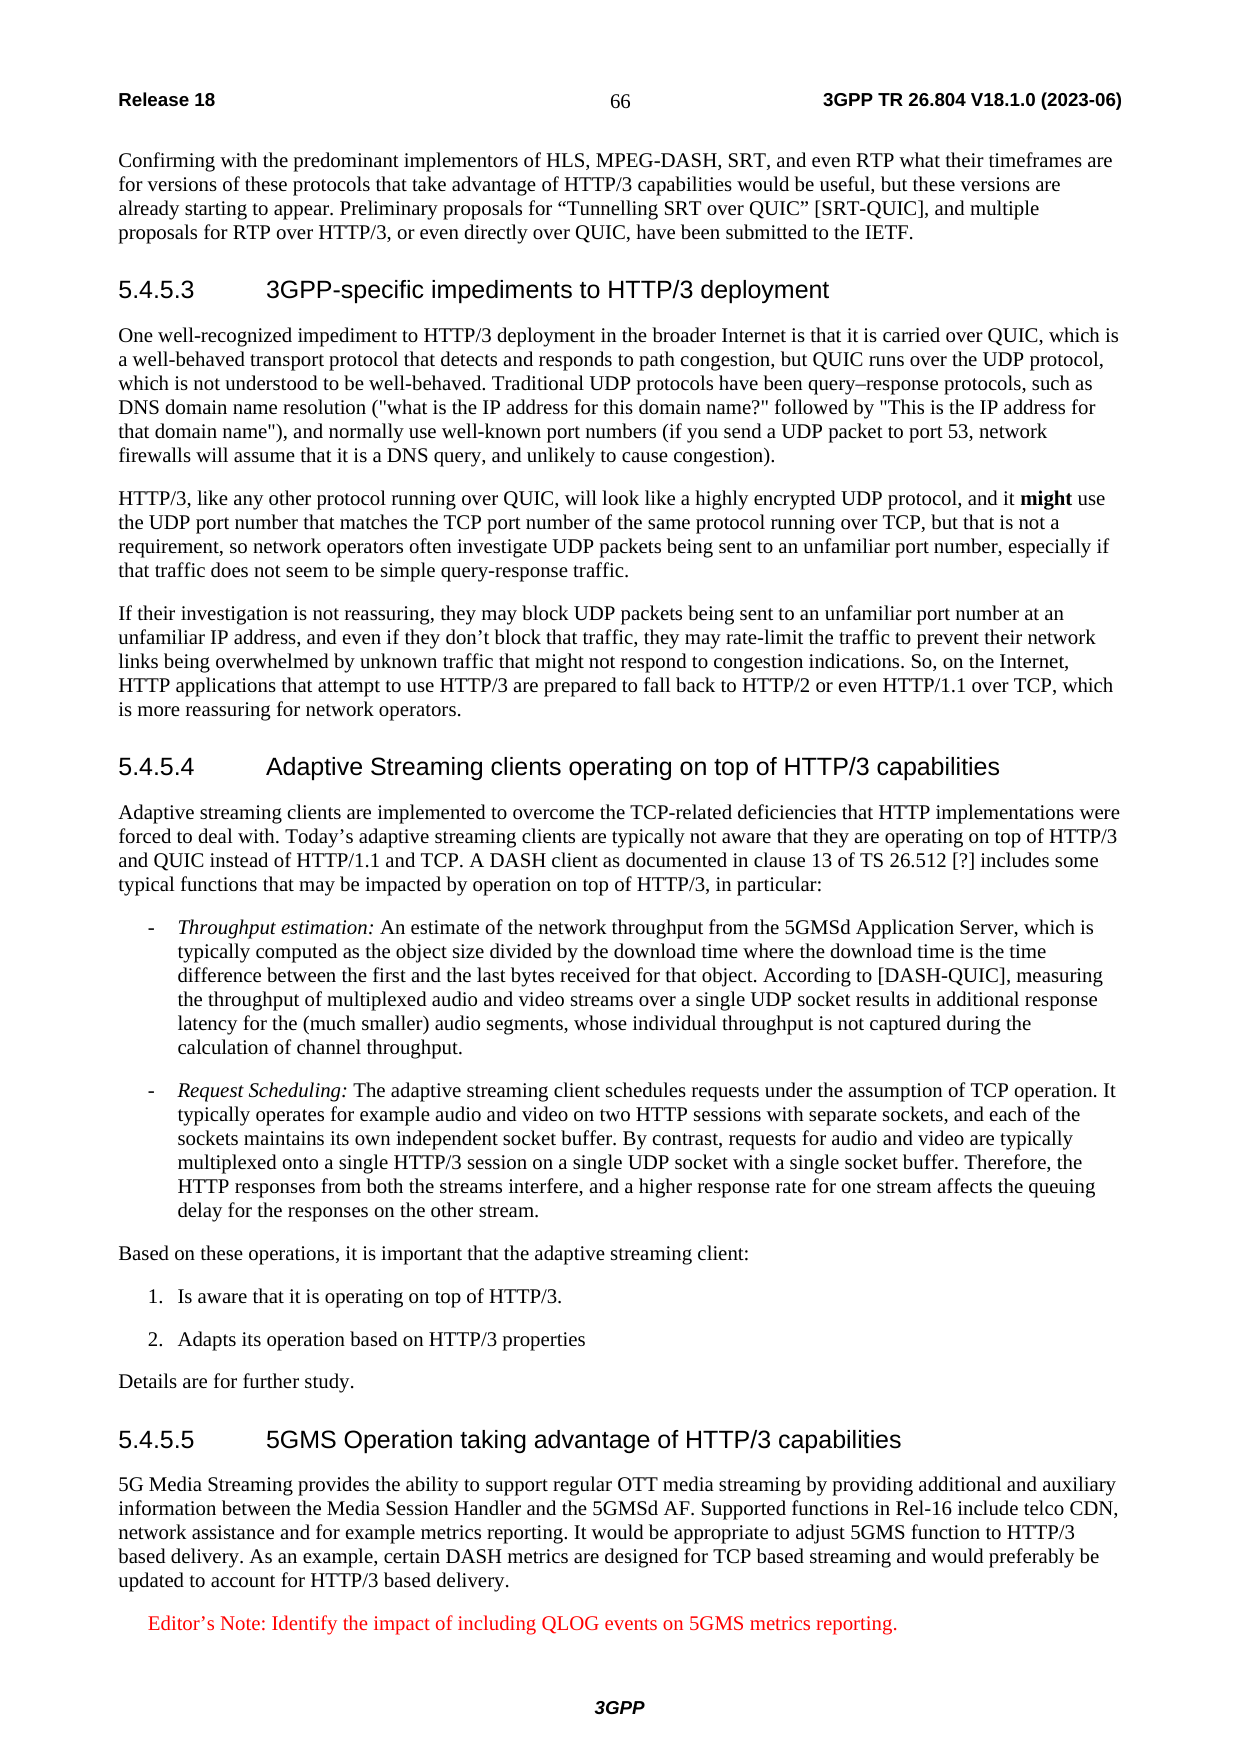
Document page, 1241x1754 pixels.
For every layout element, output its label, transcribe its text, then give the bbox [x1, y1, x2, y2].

text HTTP/3, like any other protocol running over QUIC, will look like a highly encrypted UDP protocol, and it might use the UDP port number that matches the TCP port number of the same protocol running over TCP, but that is not a requirement, so network operators often investigate UDP packets being sent to an unfamiliar port number, especially if that traffic does not seem to be simple query-response traffic. [118, 486, 1122, 582]
text Editor’s Note: Identify the impact of including QLOG events on 5GMS metrics reporting. [148, 1611, 1122, 1635]
text - Throughput estimation: An estimate of the network throughput from the 5GMSd Application Server, which is typically computed as the object size divided by the download time where the download time is the time difference between the first and the last bytes received for that object. According to [DASH-QUIC], measuring the throughput of multiplexed audio and video streams over a single UDP socket results in additional response latency for the (much smaller) audio segments, whose individual throughput is not captured during the calculation of channel throughput. [148, 915, 1122, 1059]
text If their investigation is not reassuring, they may block UDP packets being sent to an unfamiliar port number at an unfamiliar IP address, and even if they don’t block that traffic, they may rate-limit the traffic to prevent their network links being overwhelmed by unknown traffic that might not respond to congestion indications. So, on the Internet, HTTP applications that attempt to use HTTP/3 are prepared to fall back to HTTP/2 or even HTTP/1.1 over TCP, which is more reassuring for network operators. [118, 601, 1122, 721]
text 1. Is aware that it is operating on top of HTTP/3. [148, 1284, 1122, 1308]
text One well-recognized impediment to HTTP/3 deployment in the broader Internet is that it is carried over QUIC, which is a well-behaved transport protocol that detects and responds to path congestion, but QUIC runs over the UDP protocol, which is not understood to be well-behaved. Traditional UDP protocols have been query–response protocols, such as DNS domain name resolution ("what is the IP address for this domain name?" followed by "This is the IP address for that domain name"), and normally use well-known port numbers (if you send a UDP packet to port 53, network firewalls will assume that it is a DNS query, and unlikely to cause congestion). [118, 322, 1122, 467]
text - Request Scheduling: The adaptive streaming client schedules requests under the assumption of TCP operation. It typically operates for example audio and video on two HTTP sessions with separate sockets, and each of the sockets maintains its own independent socket buffer. By contrast, requests for audio and video are typically multiplexed onto a single HTTP/3 session on a single UDP socket with a single socket buffer. Therefore, the HTTP responses from both the streams interfere, and a higher response rate for one stream affects the queuing delay for the responses on the other stream. [148, 1078, 1122, 1222]
text Based on these operations, it is important that the adaptive streaming client: [118, 1241, 1122, 1265]
subtitle 5.4.5.5 5GMS Operation taking advantage of HTTP/3 capabilities [118, 1425, 1122, 1453]
subtitle 5.4.5.4 Adaptive Streaming clients operating on top of HTTP/3 capabilities [118, 752, 1122, 781]
subtitle 5.4.5.3 3GPP-specific impediments to HTTP/3 deployment [118, 275, 1122, 304]
text Adaptive streaming clients are implemented to overcome the TCP-related deficiencies that HTTP implementations were forced to deal with. Today’s adaptive streaming clients are typically not aware that they are operating on top of HTTP/3 and QUIC instead of HTTP/1.1 and TCP. A DASH client as documented in clause 13 of TS 26.512 [?] includes some typical functions that may be impacted by operation on top of HTTP/3, in particular: [118, 800, 1122, 896]
text Details are for further study. [118, 1369, 1122, 1393]
text 2. Adapts its operation based on HTTP/3 properties [148, 1327, 1122, 1351]
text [118, 147, 1122, 244]
text 5G Media Streaming provides the ability to support regular OTT media streaming by providing additional and auxiliary information between the Media Session Handler and the 5GMSd AF. Supported functions in Rel-16 include telco CDN, network assistance and for example metrics reporting. It would be appropriate to adjust 5GMS function to HTTP/3 based delivery. As an example, certain DASH metrics are designed for TCP based streaming and would preferably be updated to account for HTTP/3 based delivery. [118, 1472, 1122, 1592]
